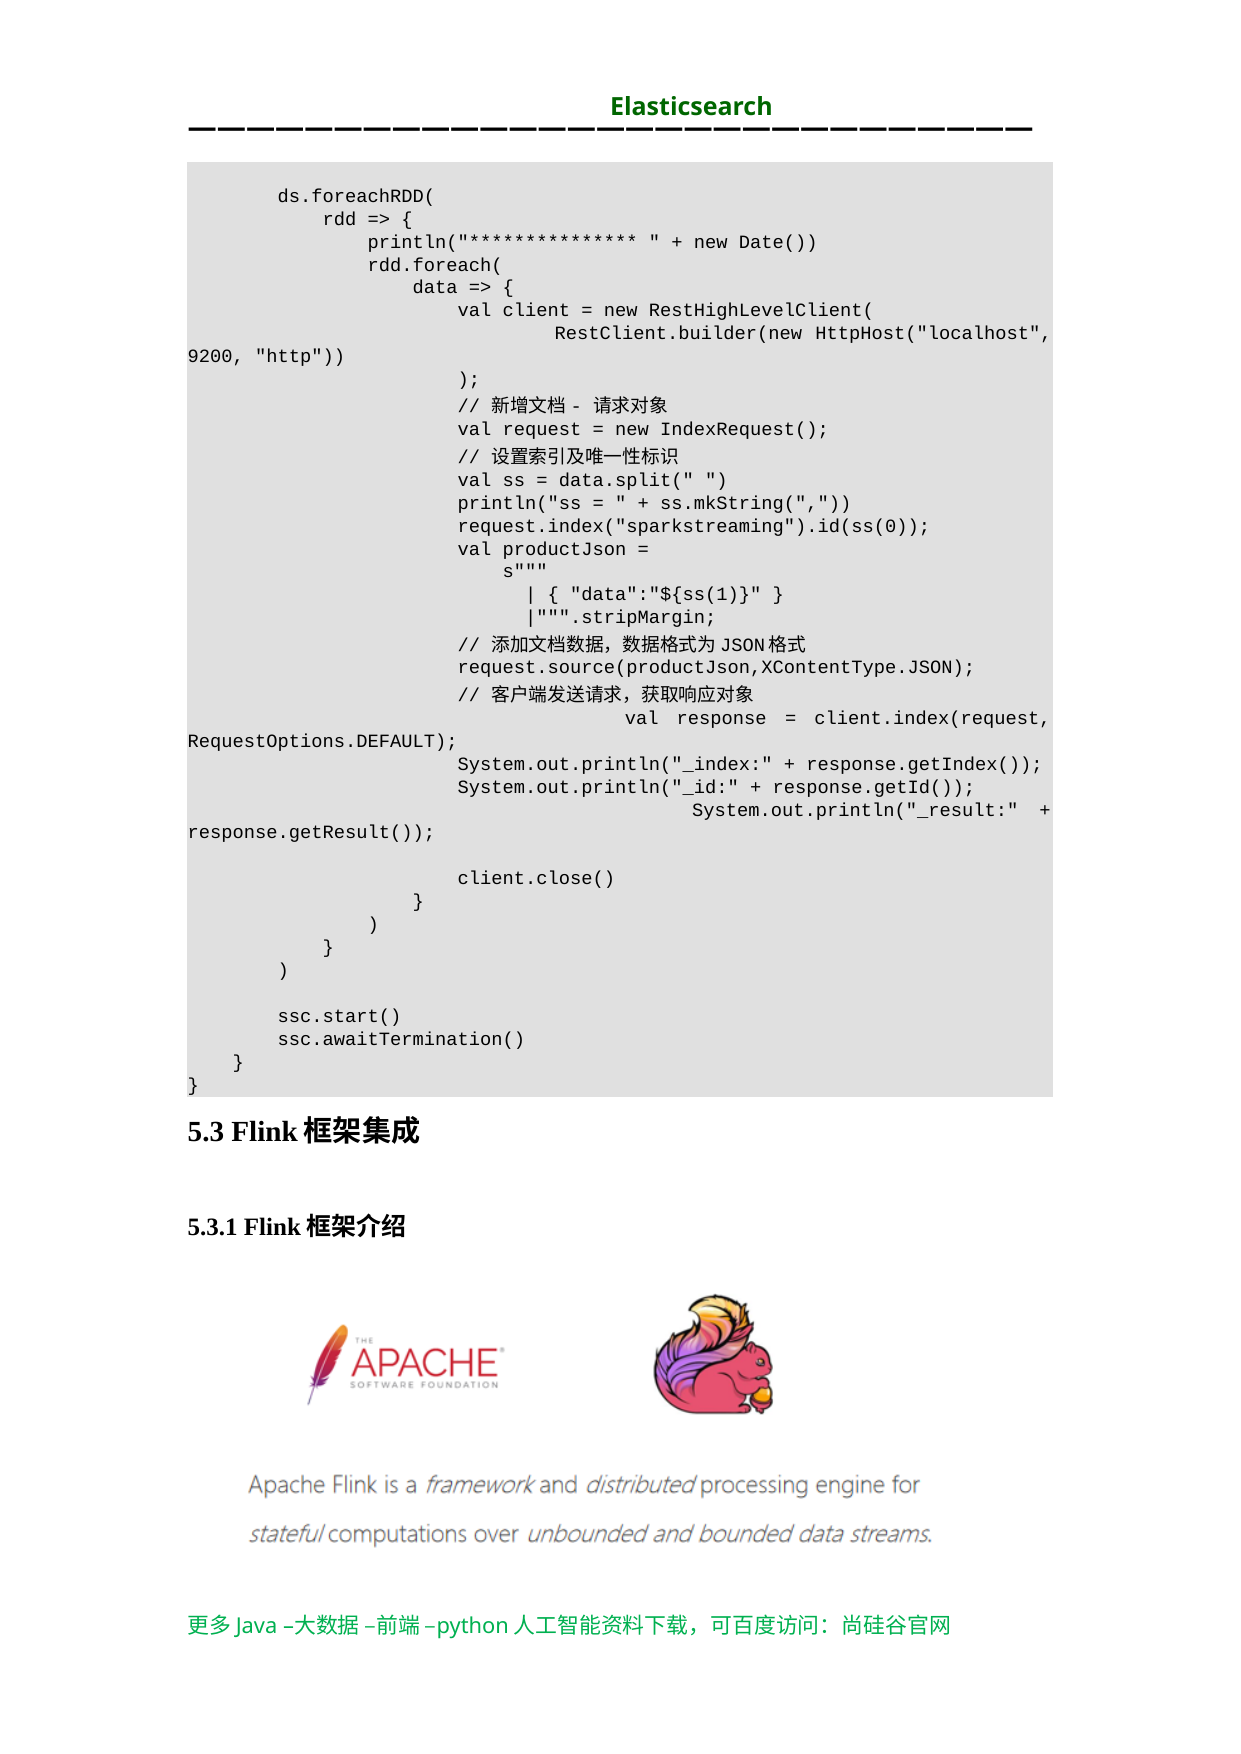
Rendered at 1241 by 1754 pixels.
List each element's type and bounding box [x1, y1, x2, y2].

picture [231, 1283, 969, 1558]
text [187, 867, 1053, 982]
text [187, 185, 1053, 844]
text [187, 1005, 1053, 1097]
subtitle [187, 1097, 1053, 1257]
